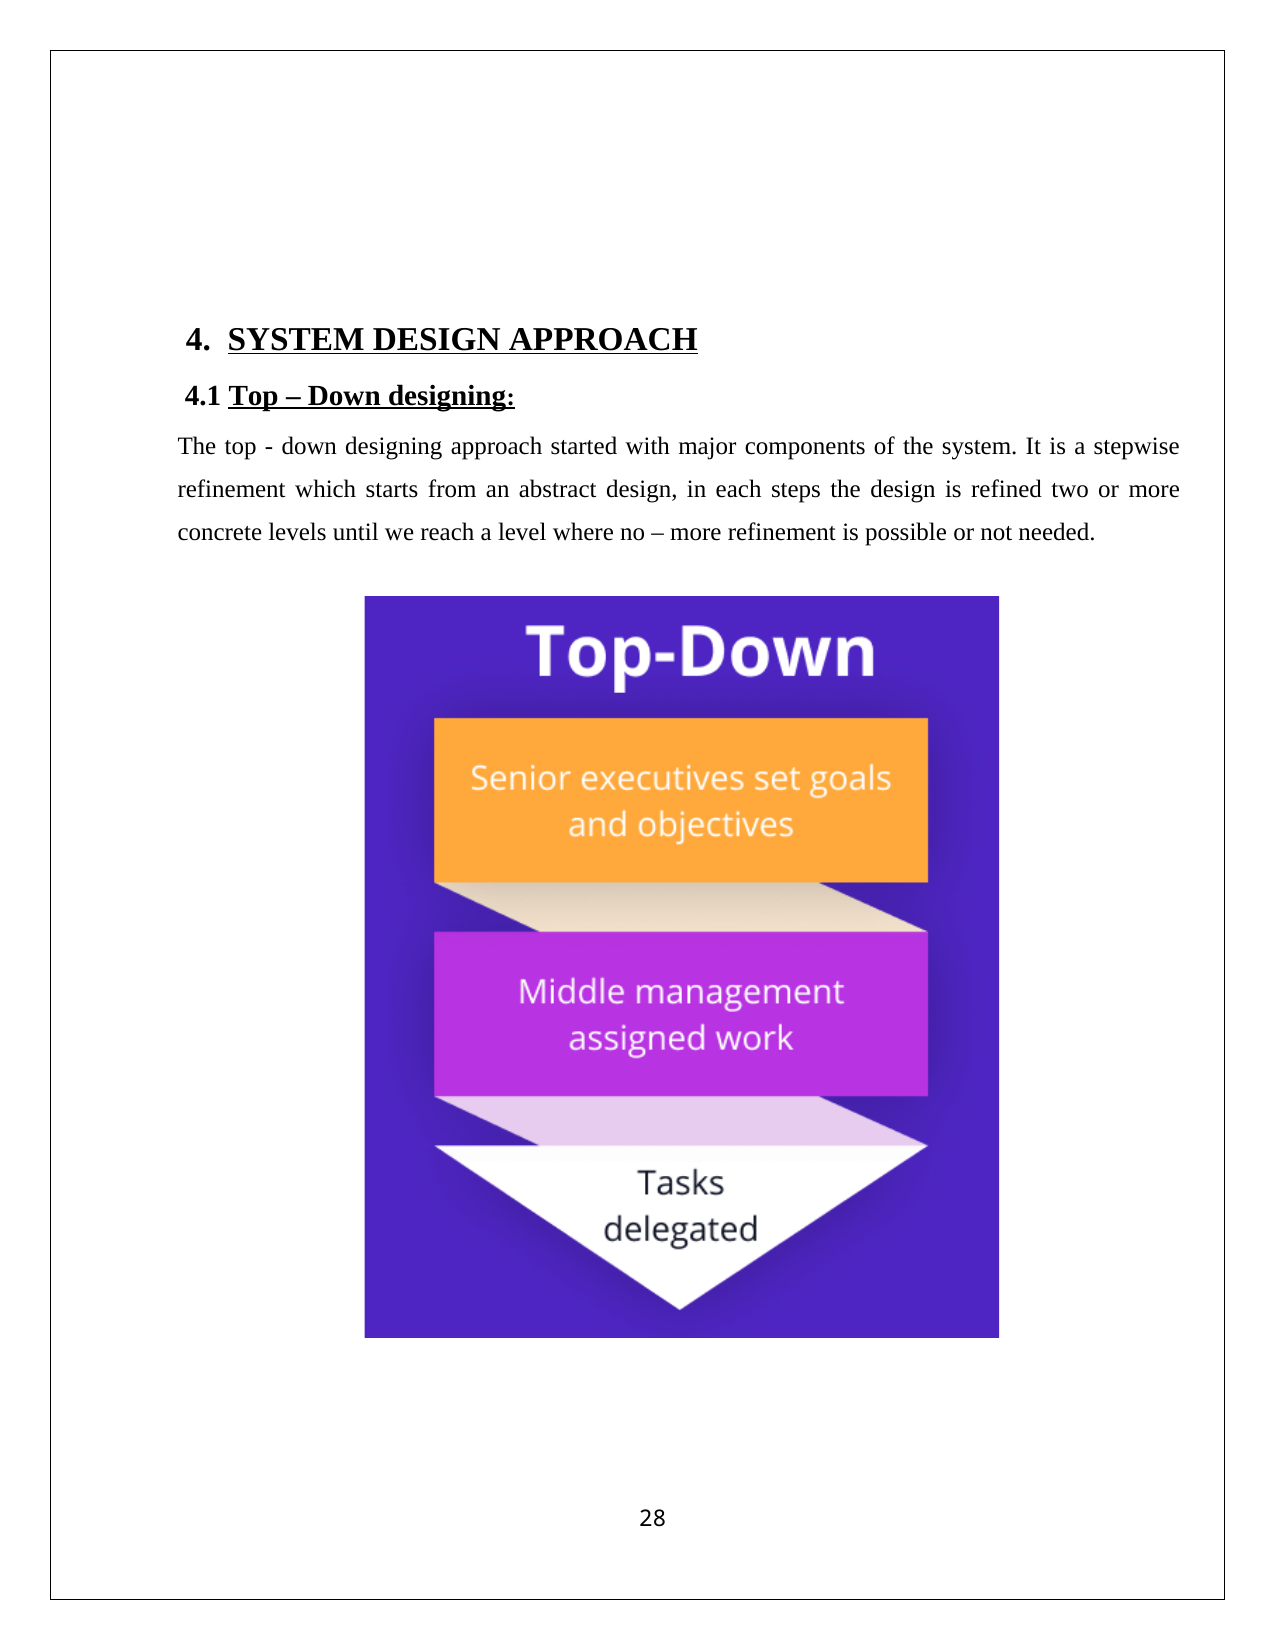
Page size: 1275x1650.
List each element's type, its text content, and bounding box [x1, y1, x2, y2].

text 4.1 Top – Down designing: [177, 378, 1186, 412]
text 4. SYSTEM DESIGN APPROACH [177, 319, 1186, 358]
picture [364, 596, 1000, 1338]
text The top - down designing approach started with major components of the system. It is a stepwise refinement which starts from an abstract design, in each steps the design is refined two or more concrete levels until we reach a level where no – more refinement is possible or not needed. [177, 431, 1181, 546]
